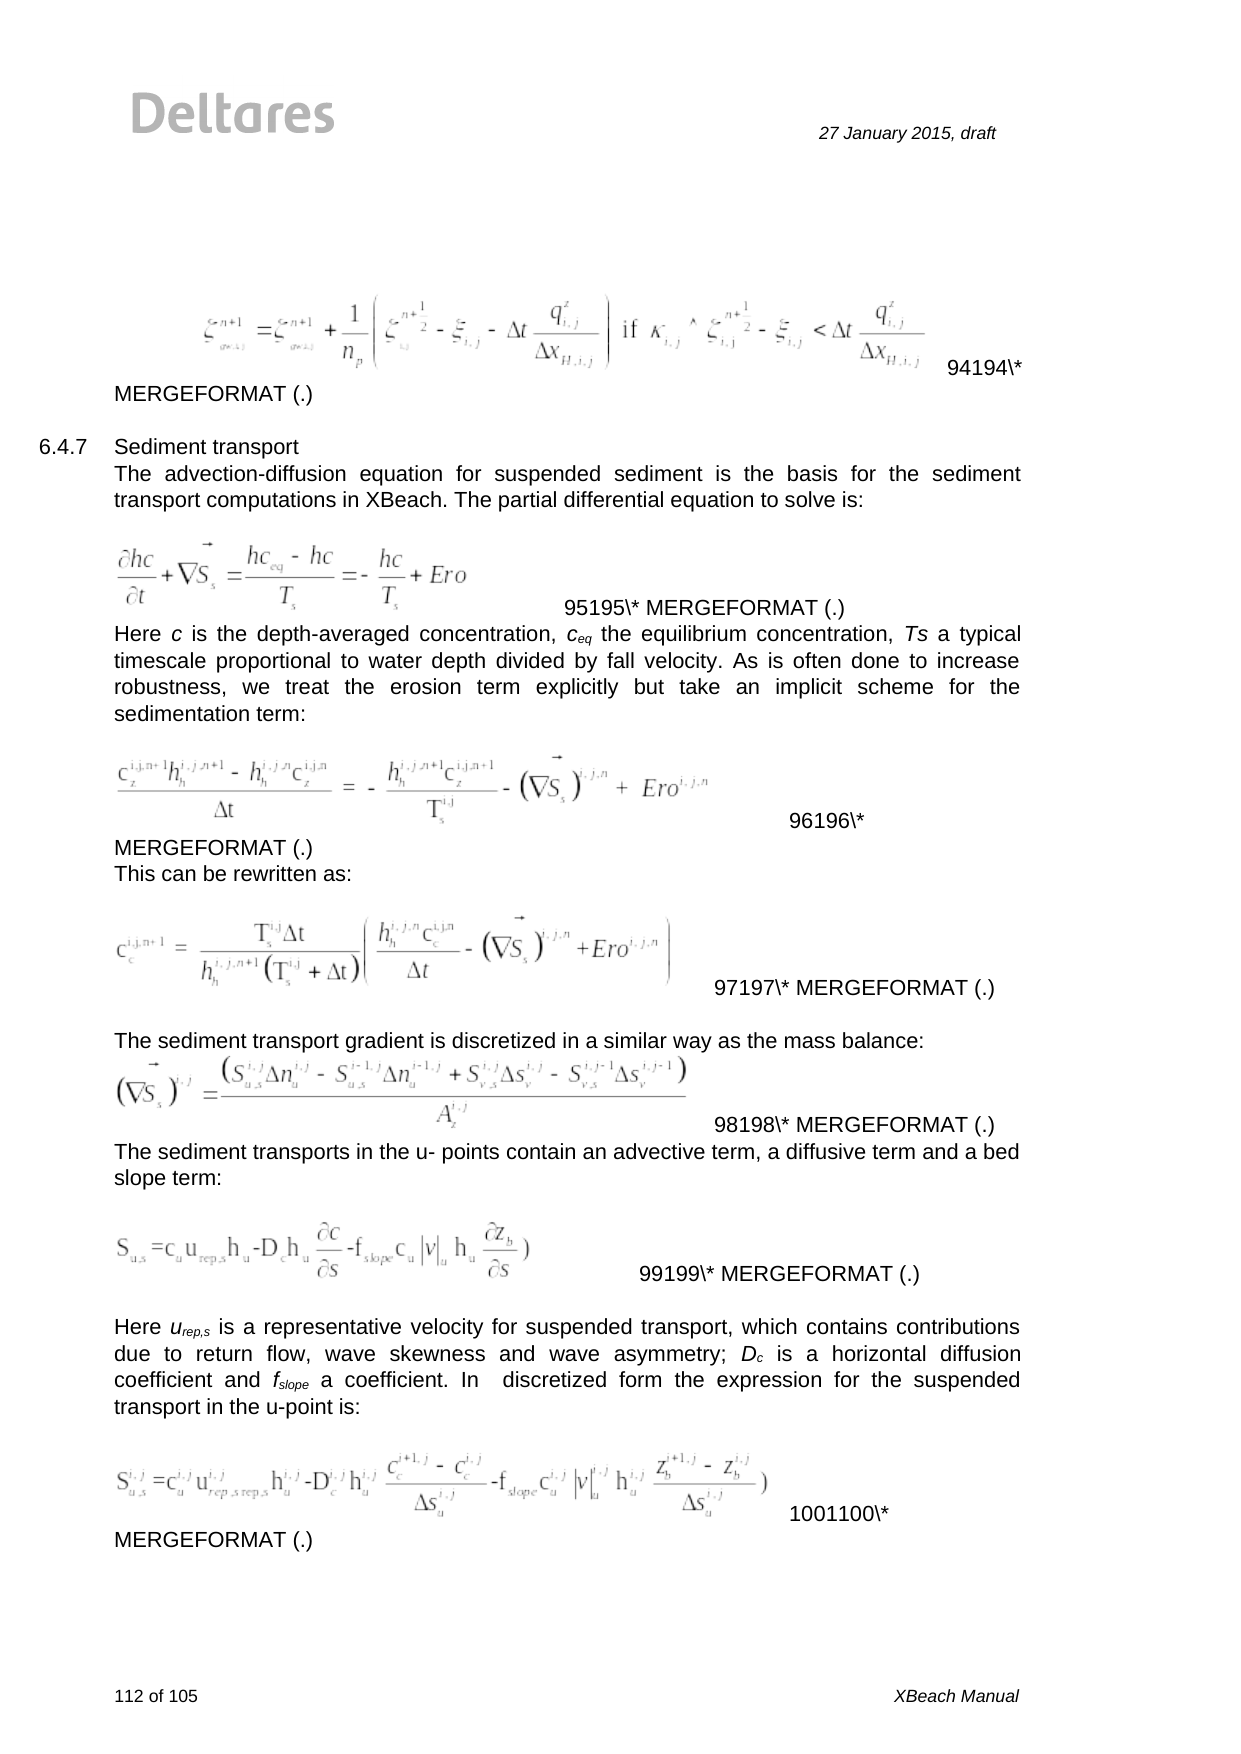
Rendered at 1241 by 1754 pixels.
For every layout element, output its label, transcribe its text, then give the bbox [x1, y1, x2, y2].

text The sediment transports in the u- points contain an advective term, a diffusive term and a bed slope term: [114, 1137, 1022, 1191]
text Here urep,s is a representative velocity for suspended transport, which contains contributions due to return flow, wave skewness and wave asymmetry; Dc is a horizontal diffusion coefficient and fslope a coefficient. In discretized form the expression for the suspended transport in the u-point is: [114, 1313, 1022, 1419]
text Here c is the depth-averaged concentration, ceq the equilibrium concentration, Ts a typical timescale proportional to water depth divided by fall velocity. As is often done to increase robustness, we treat the erosion term explicitly but take an implicit scheme for the sedimentation term: [114, 620, 1022, 726]
picture [132, 75, 334, 133]
text The sediment transport gradient is discretized in a similar way as the mass balance: [114, 1027, 1022, 1053]
text The advection-diffusion equation for suspended sediment is the basis for the sediment transport computations in XBeach. The partial differential equation to solve is: [114, 459, 1022, 512]
text This can be rewritten as: [114, 860, 1022, 886]
subtitle Sediment transport [87, 433, 1022, 459]
